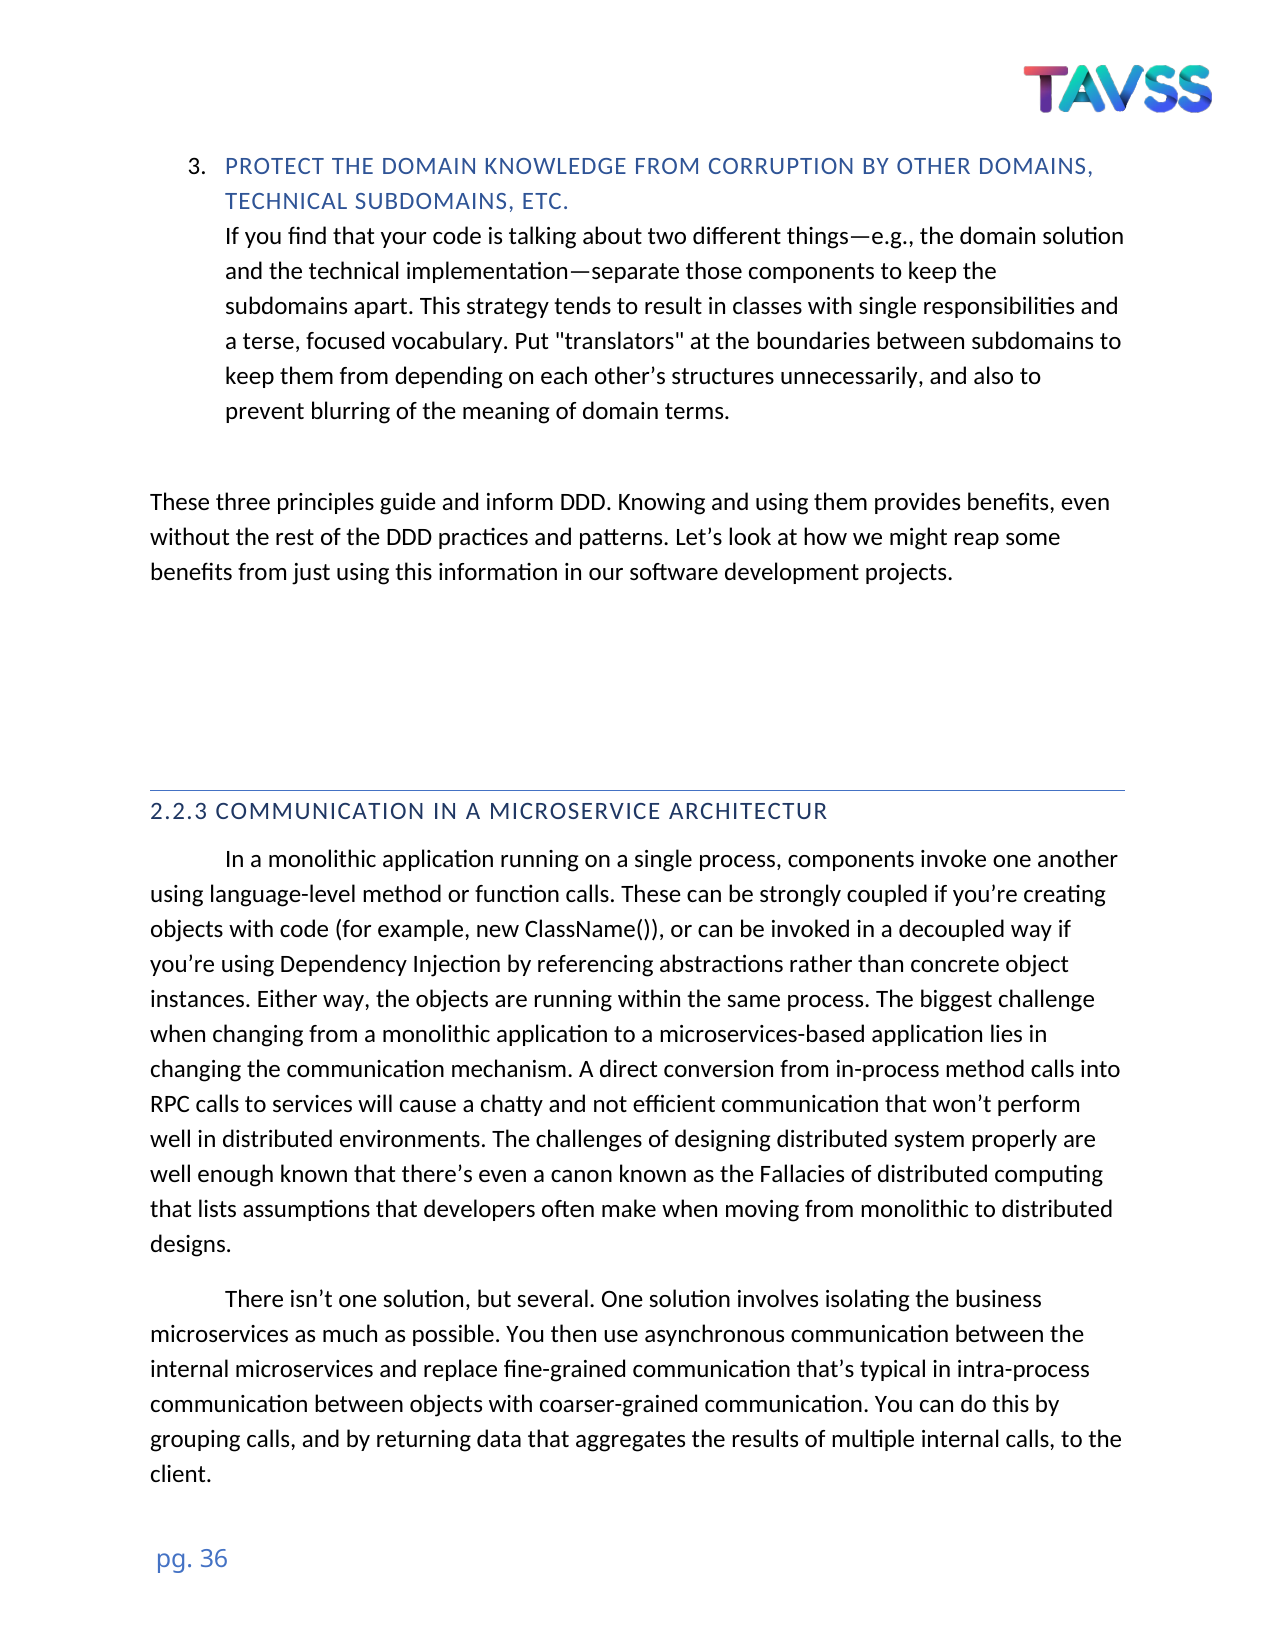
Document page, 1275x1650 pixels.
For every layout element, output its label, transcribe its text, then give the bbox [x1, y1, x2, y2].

text These three principles guide and inform DDD. Knowing and using them provides benefits, even without the rest of the DDD practices and patterns. Let’s look at how we might reap some benefits from just using this information in our software development projects. [150, 486, 1125, 586]
subtitle 2.2.3 Communication in a microservice architectur [150, 791, 1125, 826]
picture [1002, 41, 1236, 135]
text In a monolithic application running on a single process, components invoke one another using language-level method or function calls. These can be strongly coupled if you’re creating objects with code (for example, new ClassName()), or can be invoked in a decoupled way if you’re using Dependency Injection by referencing abstractions rather than concrete object instances. Either way, the objects are running within the same process. The biggest challenge when changing from a monolithic application to a microservices-based application lies in changing the communication mechanism. A direct conversion from in-process method calls into RPC calls to services will cause a chatty and not efficient communication that won’t perform well in distributed environments. The challenges of designing distributed system properly are well enough known that there’s even a canon known as the Fallacies of distributed computing that lists assumptions that developers often make when moving from monolithic to distributed designs. [150, 843, 1125, 1258]
list Protect the domain knowledge from corruption by other domains, technical subdomains, etc. [187, 150, 1125, 216]
list If you find that your code is talking about two different things—e.g., the domain solution and the technical implementation—separate those components to keep the subdomains apart. This strategy tends to result in classes with single responsibilities and a terse, focused vocabulary. Put "translators" at the boundaries between subdomains to keep them from depending on each other’s structures unnecessarily, and also to prevent blurring of the meaning of domain terms. [225, 220, 1125, 426]
text There isn’t one solution, but several. One solution involves isolating the business microservices as much as possible. You then use asynchronous communication between the internal microservices and replace fine-grained communication that’s typical in intra-process communication between objects with coarser-grained communication. You can do this by grouping calls, and by returning data that aggregates the results of multiple internal calls, to the client. [150, 1284, 1125, 1489]
